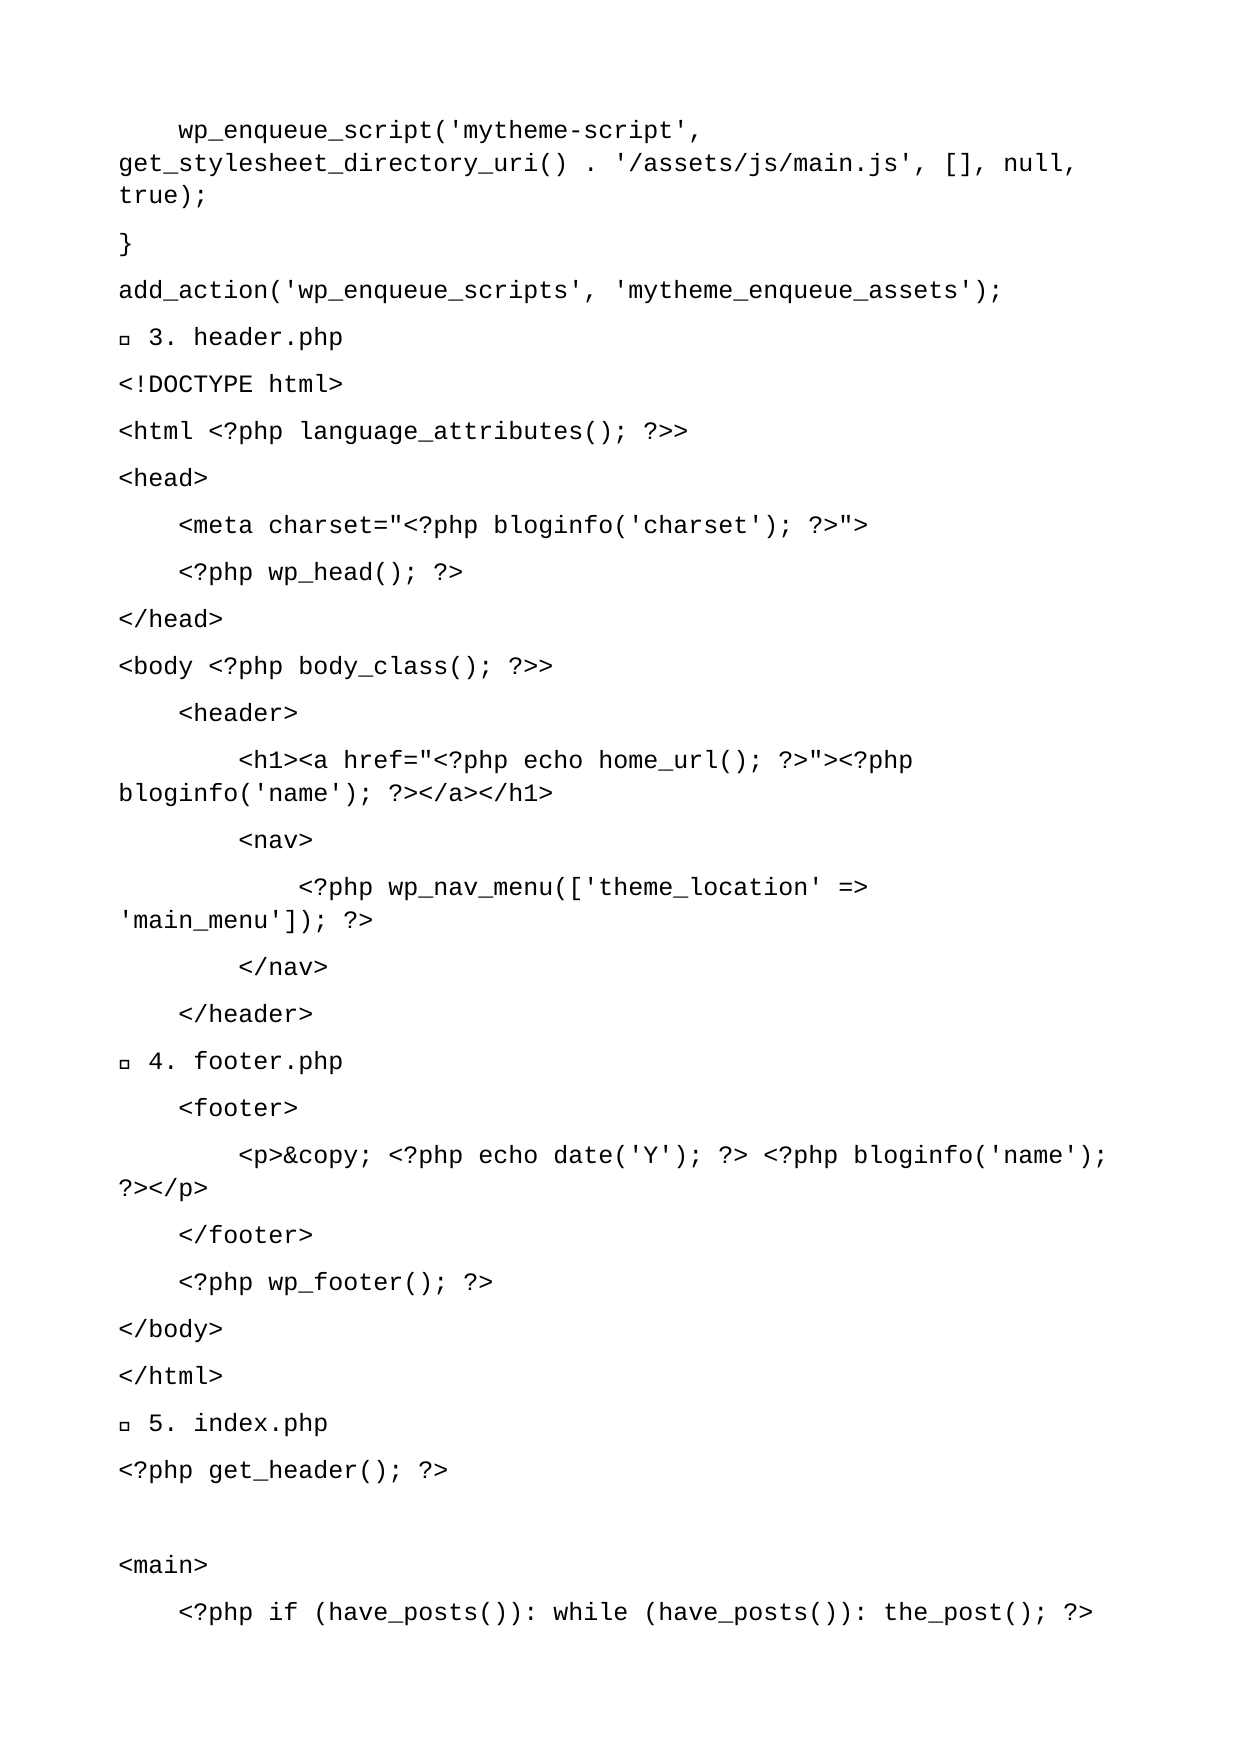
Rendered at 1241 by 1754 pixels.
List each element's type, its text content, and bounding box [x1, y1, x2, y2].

text <h1><a href="<?php echo home_url(); ?>"><?php bloginfo('name'); ?></a></h1> [118, 748, 1122, 809]
text <?php if (have_posts()): while (have_posts()): the_post(); ?> [118, 1599, 1122, 1628]
text <header> [118, 701, 1122, 729]
text <?php wp_nav_menu(['theme_location' => 'main_menu']); ?> [118, 875, 1122, 936]
text <meta charset="<?php bloginfo('charset'); ?>"> [118, 513, 1122, 541]
text <head> [118, 466, 1122, 494]
text } [118, 230, 1122, 258]
text </header> [118, 1001, 1122, 1030]
text <html <?php language_attributes(); ?>> [118, 418, 1122, 447]
text ✅ 5. index.php [118, 1411, 1122, 1439]
text ✅ 4. footer.php [118, 1048, 1122, 1077]
text ✅ 3. header.php [118, 324, 1122, 353]
text <?php get_header(); ?> [118, 1458, 1122, 1486]
text wp_enqueue_script('mytheme-script', get_stylesheet_directory_uri() . '/assets/js/main.js', [], null, true); [118, 118, 1122, 211]
text <footer> [118, 1096, 1122, 1124]
text </footer> [118, 1222, 1122, 1251]
text <main> [118, 1552, 1122, 1581]
text </head> [118, 607, 1122, 635]
text <nav> [118, 828, 1122, 856]
text <body <?php body_class(); ?>> [118, 654, 1122, 682]
text </body> [118, 1316, 1122, 1345]
text <?php wp_footer(); ?> [118, 1269, 1122, 1298]
text add_action('wp_enqueue_scripts', 'mytheme_enqueue_assets'); [118, 277, 1122, 306]
text </html> [118, 1363, 1122, 1392]
text </nav> [118, 954, 1122, 983]
text <p>&copy; <?php echo date('Y'); ?> <?php bloginfo('name'); ?></p> [118, 1143, 1122, 1203]
text <!DOCTYPE html> [118, 371, 1122, 400]
text <?php wp_head(); ?> [118, 560, 1122, 588]
